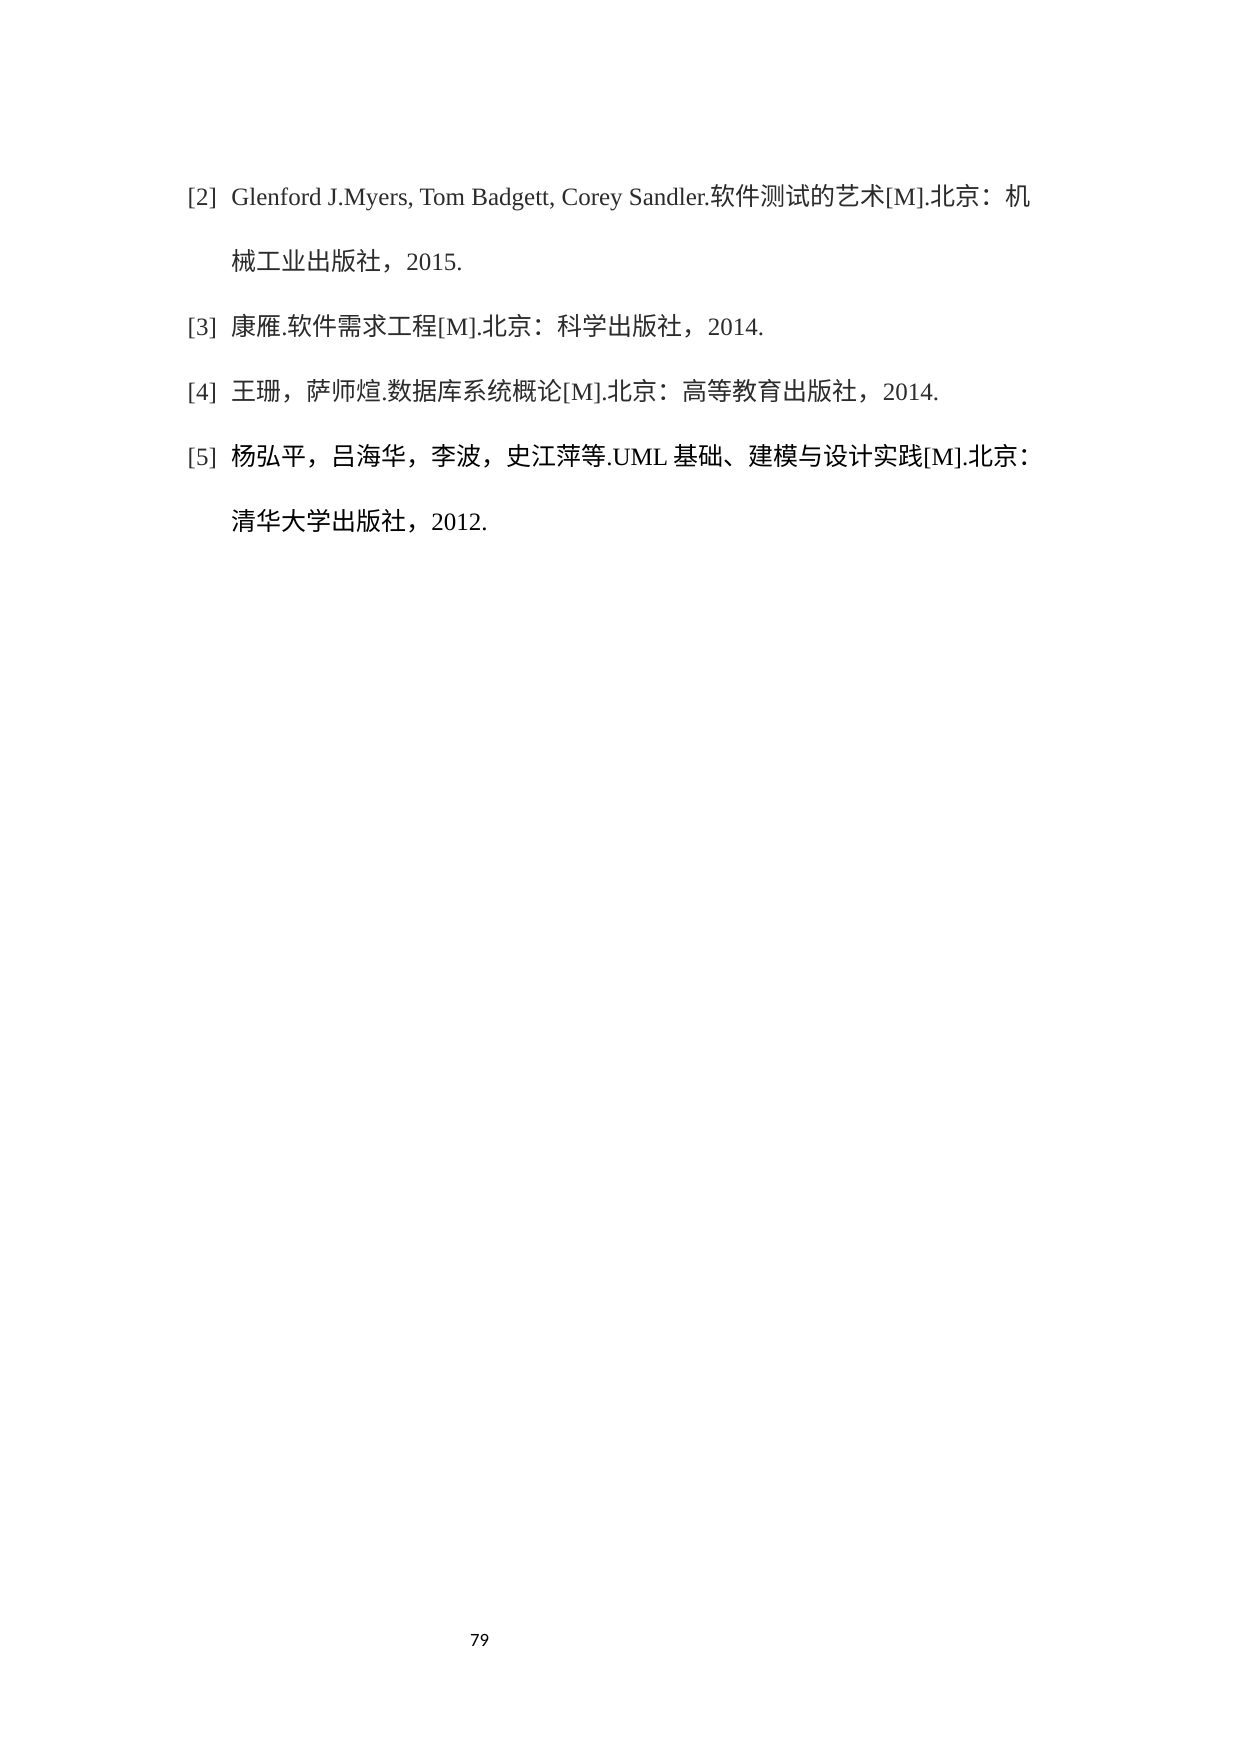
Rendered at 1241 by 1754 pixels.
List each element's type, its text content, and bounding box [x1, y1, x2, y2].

list Glenford J.Myers, Tom Badgett, Corey Sandler.软件测试的艺术[M].北京：机械工业出版社，2015. [187, 162, 1053, 292]
list 杨弘平，吕海华，李波，史江萍等.UML基础、建模与设计实践[M].北京：清华大学出版社，2012. [187, 422, 1053, 552]
list 康雁.软件需求工程[M].北京：科学出版社，2014. [187, 292, 1053, 357]
list 王珊，萨师煊.数据库系统概论[M].北京：高等教育出版社，2014. [187, 357, 1053, 422]
